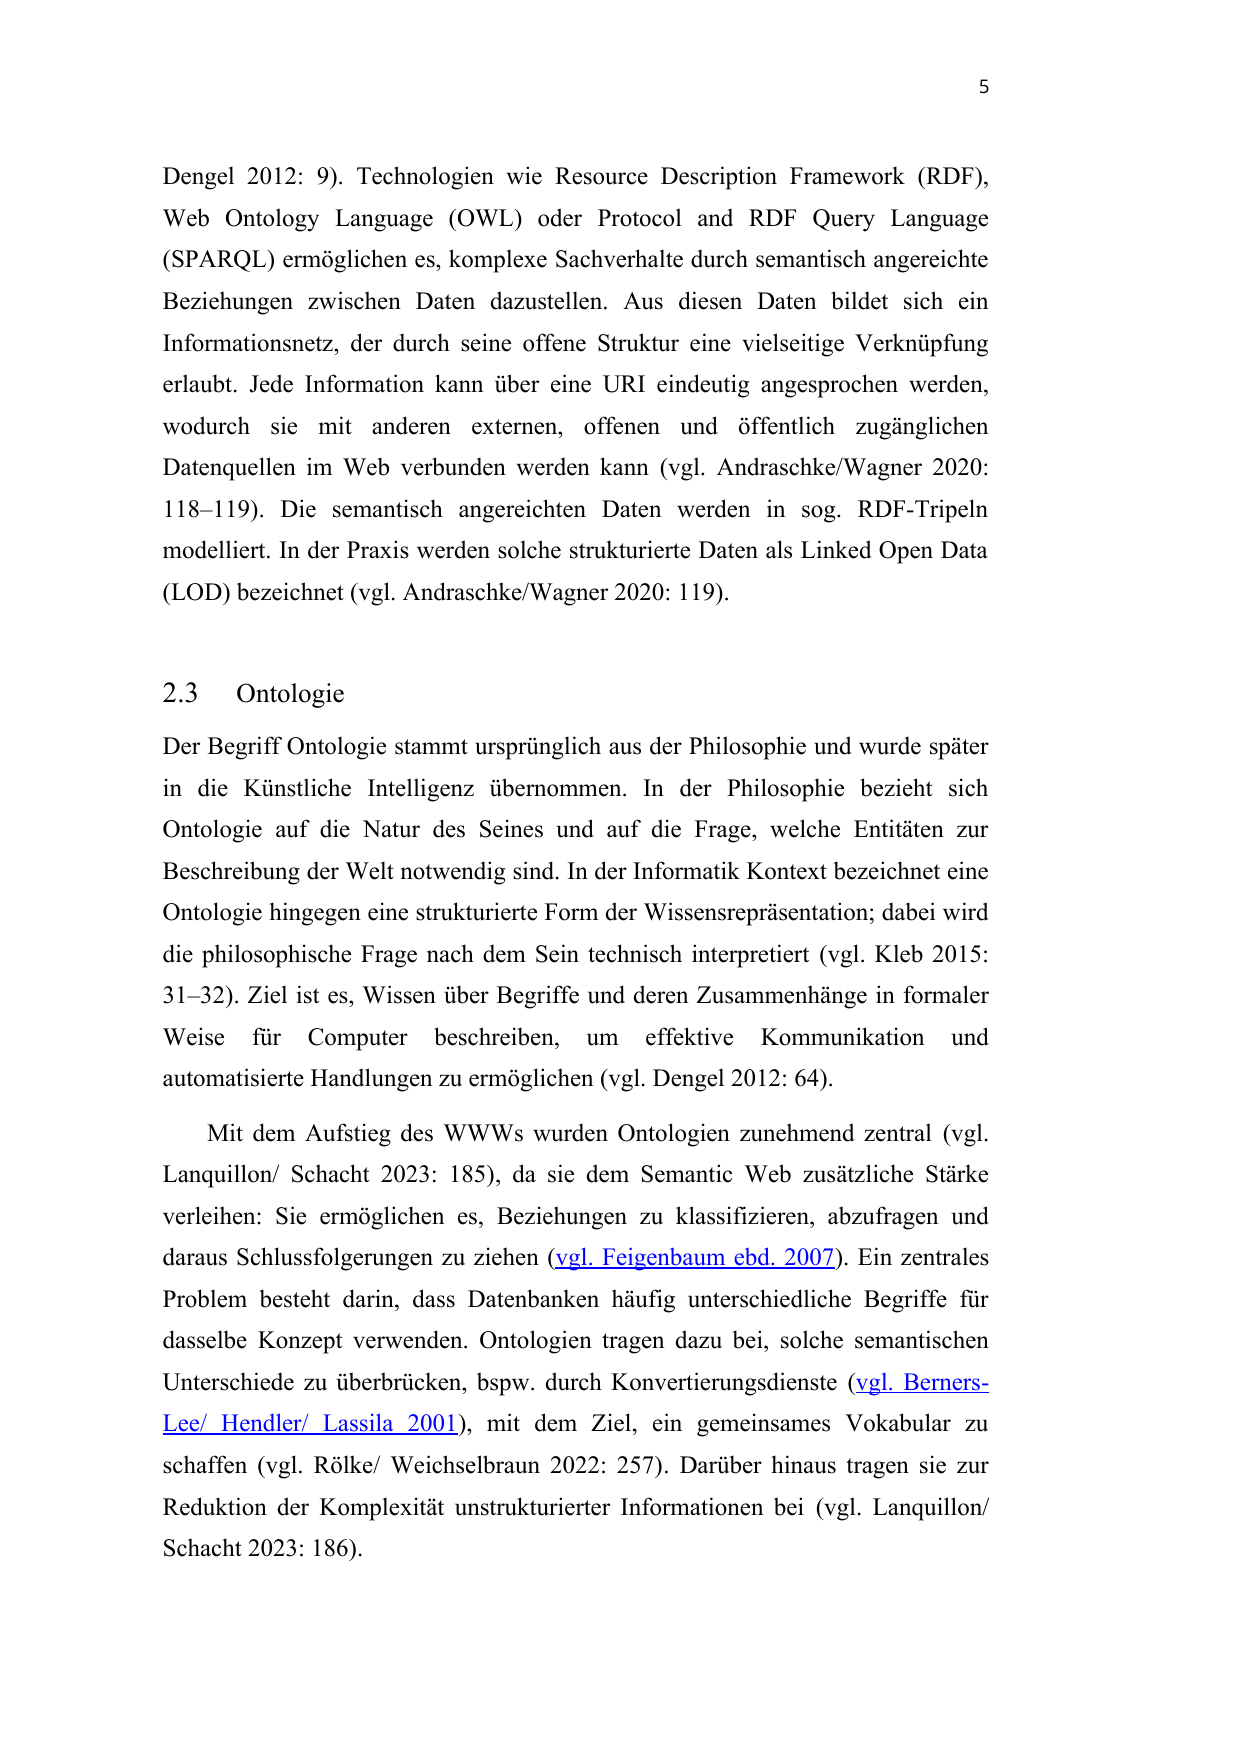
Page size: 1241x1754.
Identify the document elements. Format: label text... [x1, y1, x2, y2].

text Der Begriff Ontologie stammt ursprünglich aus der Philosophie und wurde später in die Künstliche Intelligenz übernommen. In der Philosophie bezieht sich Ontologie auf die Natur des Seines und auf die Frage, welche Entitäten zur Beschreibung der Welt notwendig sind. In der Informatik Kontext bezeichnet eine Ontologie hingegen eine strukturierte Form der Wissensrepräsentation; dabei wird die philosophische Frage nach dem Sein technisch interpretiert (vgl. Kleb 2015: 31–32). Ziel ist es, Wissen über Begriffe und deren Zusammenhänge in formaler Weise für Computer beschreiben, um effektive Kommunikation und automatisierte Handlungen zu ermöglichen (vgl. Dengel 2012: 64). [162, 732, 989, 1092]
subtitle Ontologie [162, 682, 989, 707]
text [162, 162, 989, 606]
text Mit dem Aufstieg des WWWs wurden Ontologien zunehmend zentral (vgl. Lanquillon/ Schacht 2023: 185), da sie dem Semantic Web zusätzliche Stärke verleihen: Sie ermöglichen es, Beziehungen zu klassifizieren, abzufragen und daraus Schlussfolgerungen zu ziehen (vgl. Feigenbaum ebd. 2007). Ein zentrales Problem besteht darin, dass Datenbanken häufig unterschiedliche Begriffe für dasselbe Konzept verwenden. Ontologien tragen dazu bei, solche semantischen Unterschiede zu überbrücken, bspw. durch Konvertierungsdienste (vgl. Berners-Lee/ Hendler/ Lassila 2001), mit dem Ziel, ein gemeinsames Vokabular zu schaffen (vgl. Rölke/ Weichselbraun 2022: 257). Darüber hinaus tragen sie zur Reduktion der Komplexität unstrukturierter Informationen bei (vgl. Lanquillon/ Schacht 2023: 186). [162, 1119, 989, 1562]
